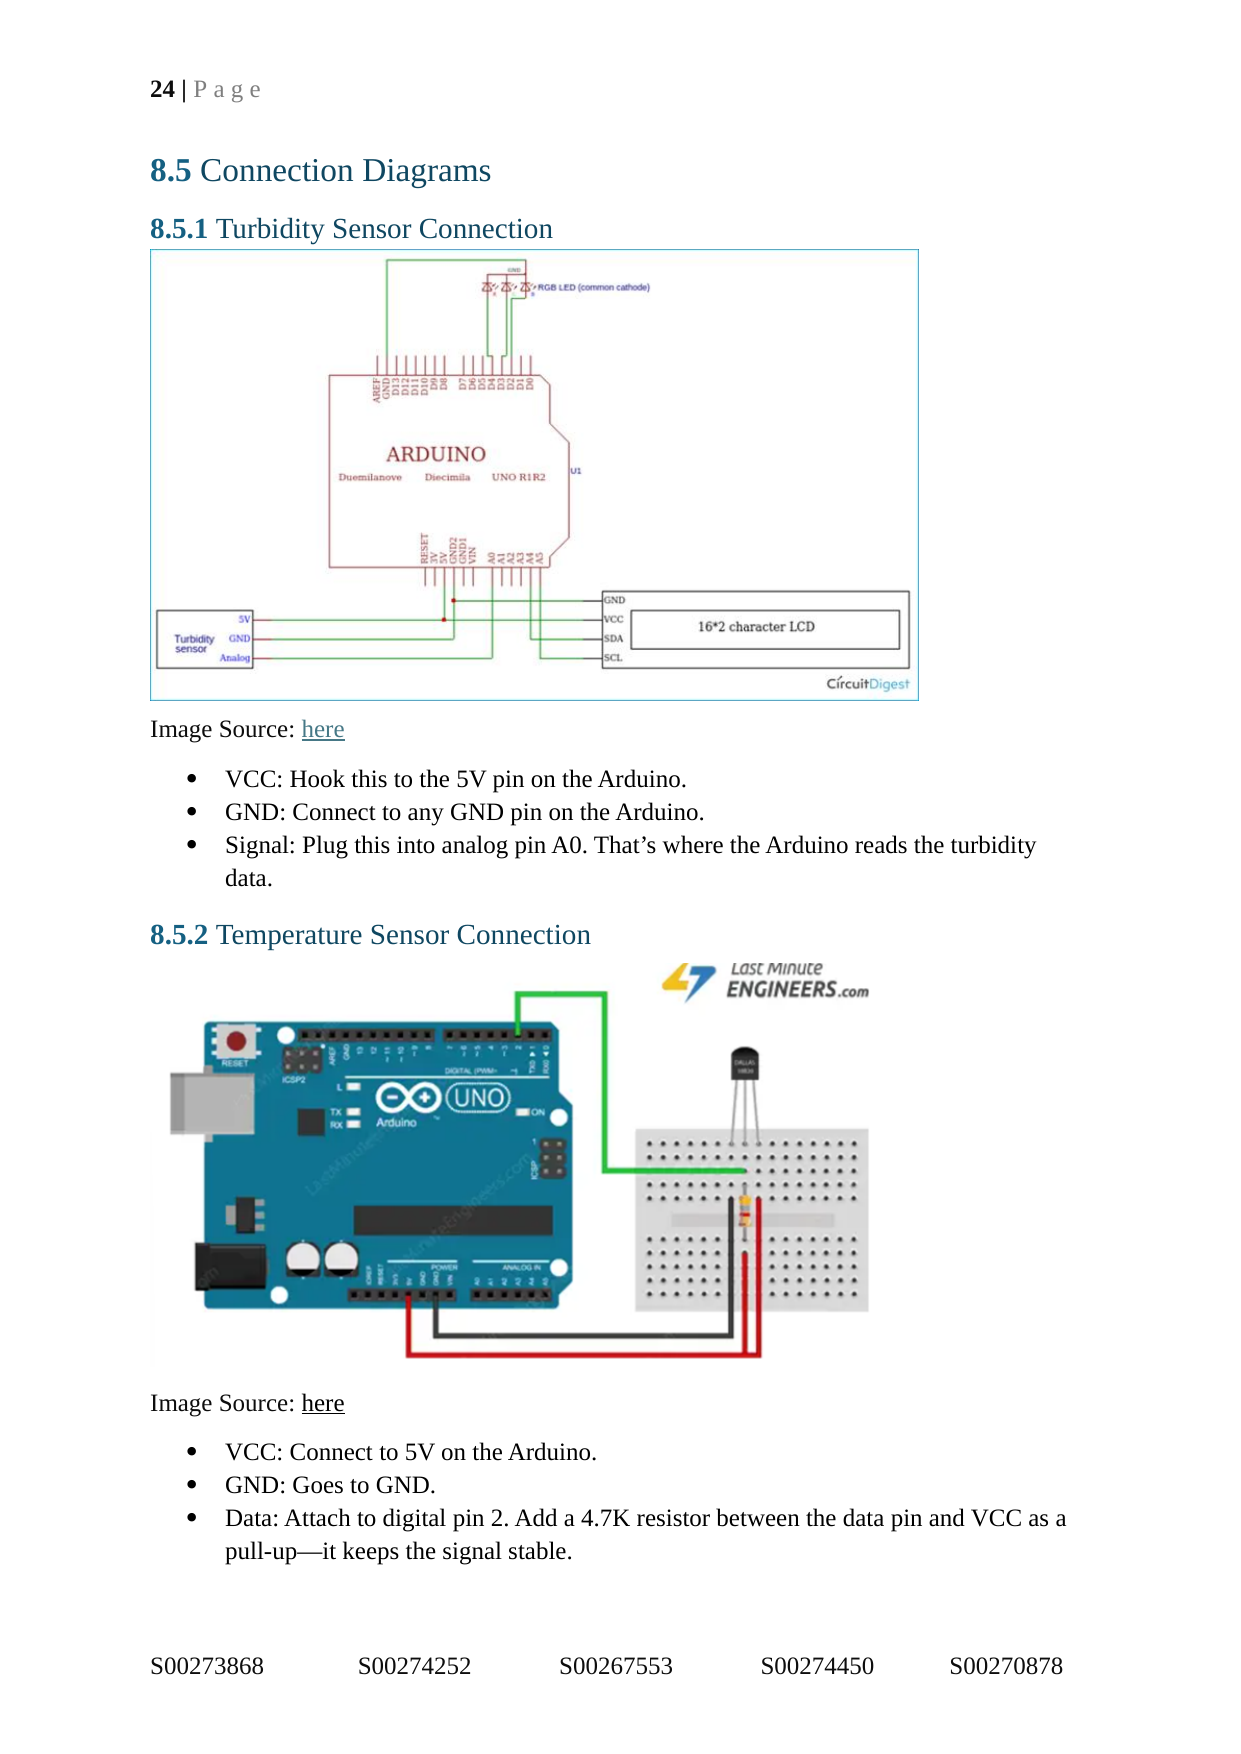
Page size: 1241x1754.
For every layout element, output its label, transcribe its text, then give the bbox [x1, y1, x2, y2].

text Image Source: here [150, 714, 1090, 743]
text Image Source: here [150, 1388, 1090, 1416]
list Data: Attach to digital pin 2. Add a 4.7K resistor between the data pin and VCC as a pull-up—it keeps the signal stable. [187, 1503, 1090, 1565]
list GND: Goes to GND. [187, 1470, 1090, 1499]
picture [150, 249, 919, 701]
subtitle Temperature Sensor Connection [150, 917, 1090, 950]
picture [150, 963, 880, 1367]
list VCC: Hook this to the 5V pin on the Arduino. [187, 764, 1090, 793]
list GND: Connect to any GND pin on the Arduino. [187, 797, 1090, 826]
subtitle Connection Diagrams [150, 150, 1090, 188]
list Signal: Plug this into analog pin A0. That’s where the Arduino reads the turbidity data. [187, 830, 1090, 892]
list VCC: Connect to 5V on the Arduino. [187, 1437, 1090, 1466]
